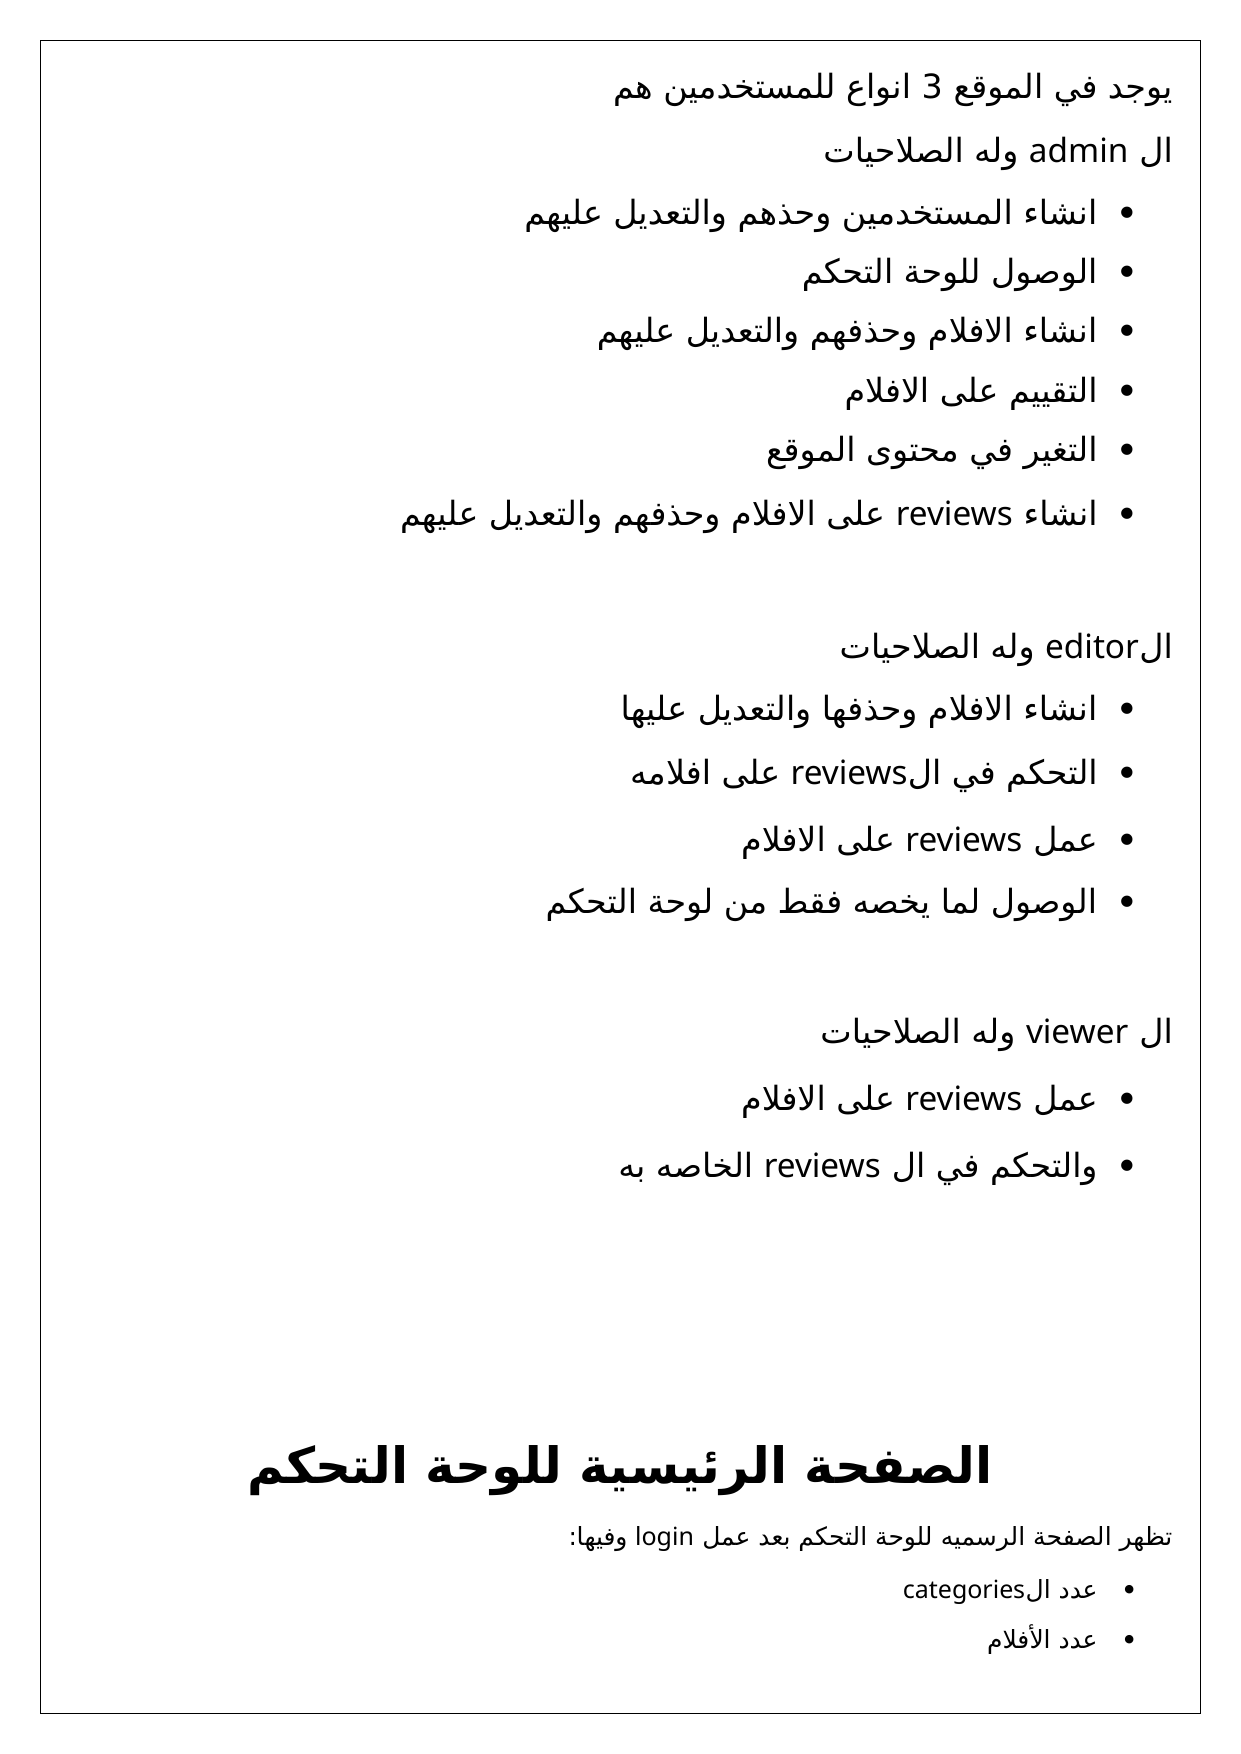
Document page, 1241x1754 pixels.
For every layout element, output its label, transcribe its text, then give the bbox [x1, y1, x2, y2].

list عدد الأفلام [68, 1626, 1135, 1655]
text الeditor وله الصلاحيات [68, 623, 1173, 668]
list انشاء الافلام وحذفها والتعديل عليها [68, 690, 1135, 728]
text يوجد في الموقع 3 انواع للمستخدمين هم [68, 68, 1173, 106]
text ال viewer وله الصلاحيات [68, 1008, 1173, 1054]
text تظهر الصفحة الرسميه للوحة التحكم بعد عمل login وفيها: [68, 1518, 1173, 1552]
list انشاء الافلام وحذفهم والتعديل عليهم [68, 312, 1135, 351]
list والتحكم في ال reviews الخاصه به [68, 1142, 1135, 1187]
list عمل reviews على الافلام [68, 1075, 1135, 1121]
list التحكم في الreviews على افلامه [68, 749, 1135, 794]
text ال admin وله الصلاحيات [68, 127, 1173, 172]
list التغير في محتوى الموقع [68, 430, 1135, 469]
text الصفحة الرئيسية للوحة التحكم [68, 1437, 1173, 1495]
list انشاء reviews على الافلام وحذفهم والتعديل عليهم [68, 489, 1135, 535]
list التقييم على الافلام [68, 371, 1135, 410]
list الوصول لما يخصه فقط من لوحة التحكم [68, 882, 1135, 921]
list عدد الcategories [68, 1572, 1135, 1606]
list الوصول للوحة التحكم [68, 253, 1135, 292]
list انشاء المستخدمين وحذهم والتعديل عليهم [68, 193, 1135, 232]
list عمل reviews على الافلام [68, 816, 1135, 861]
